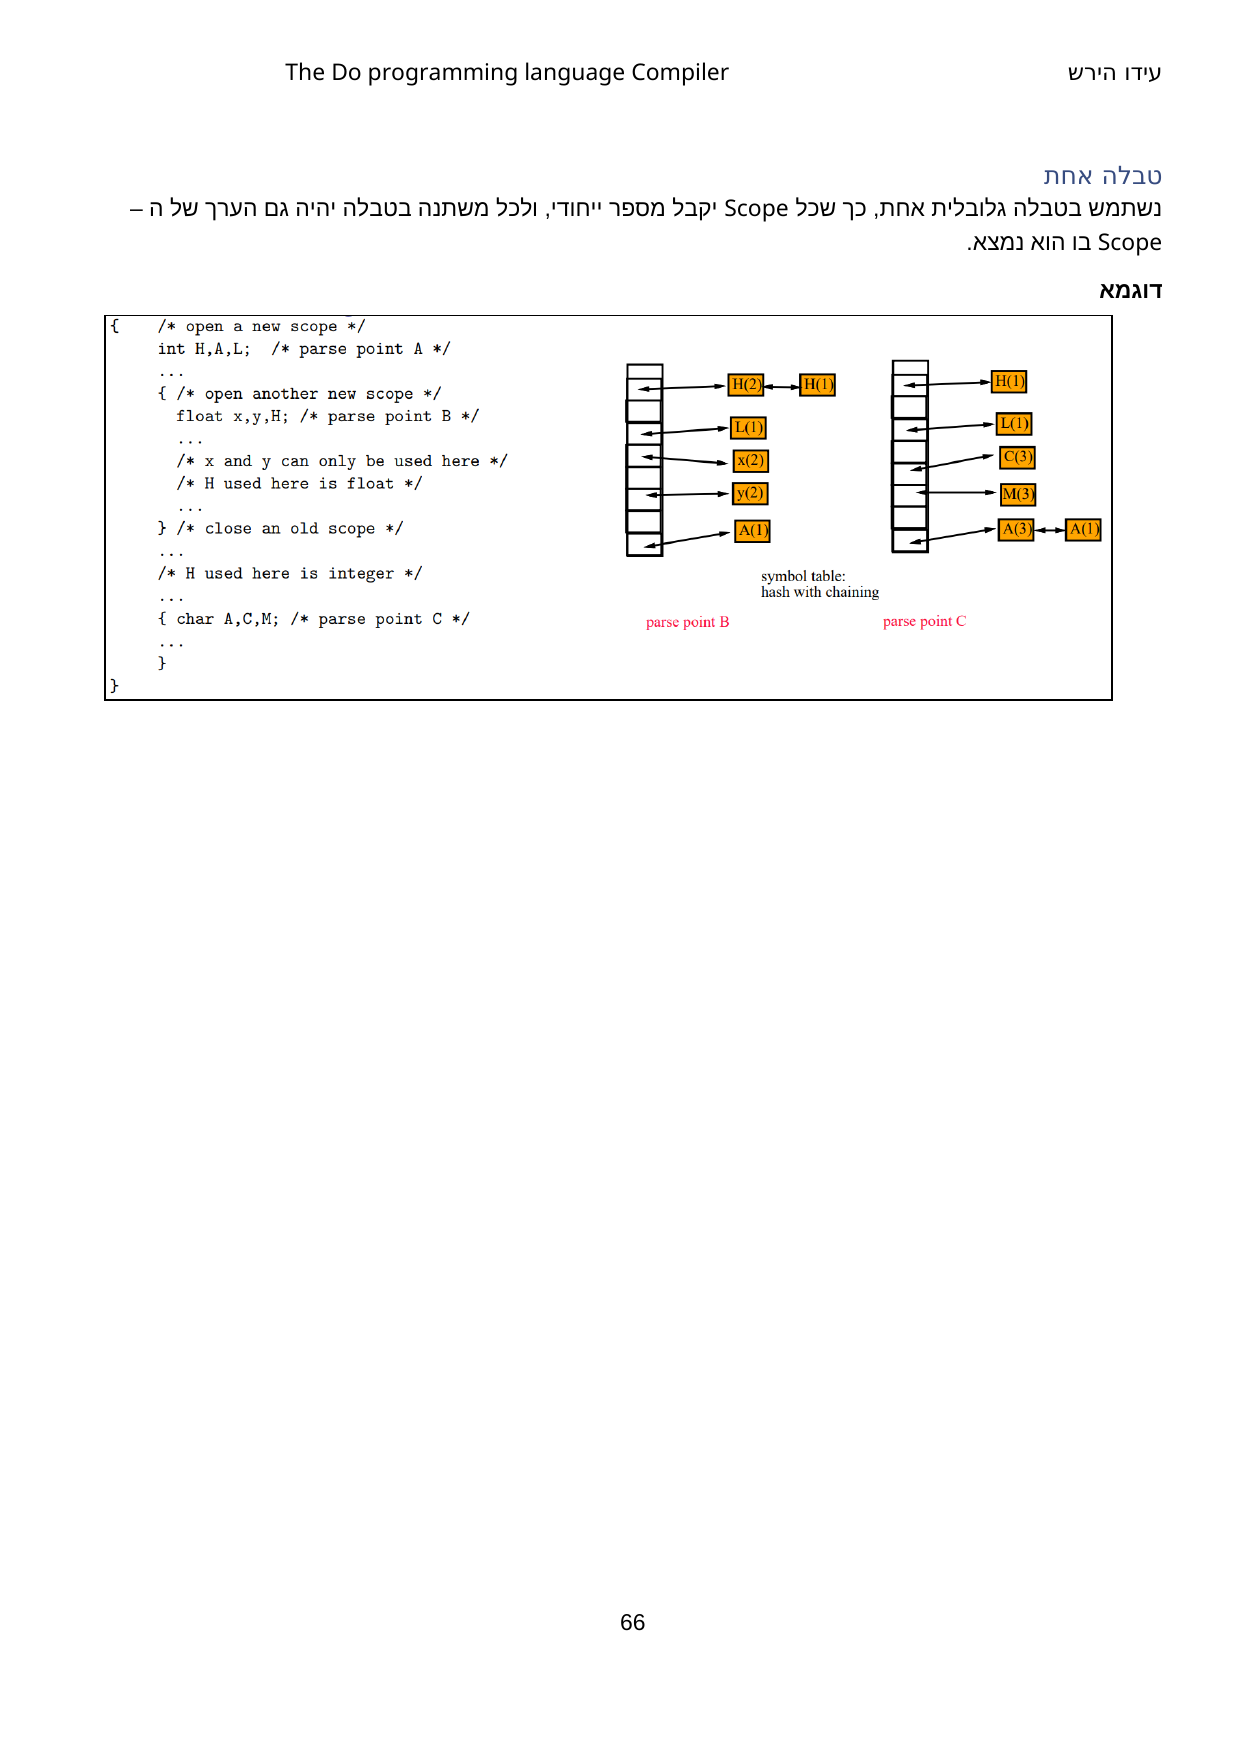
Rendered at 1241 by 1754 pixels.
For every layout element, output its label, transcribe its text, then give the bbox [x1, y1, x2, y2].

picture [106, 316, 1111, 699]
text דוגמא [103, 277, 1162, 303]
text נשתמש בטבלה גלובלית אחת, כך שכל Scope יקבל מספר ייחודי, ולכל משתנה בטבלה יהיה גם הערך של ה – Scope בו הוא נמצא. [103, 192, 1162, 257]
subtitle טבלה אחת [103, 161, 1162, 190]
